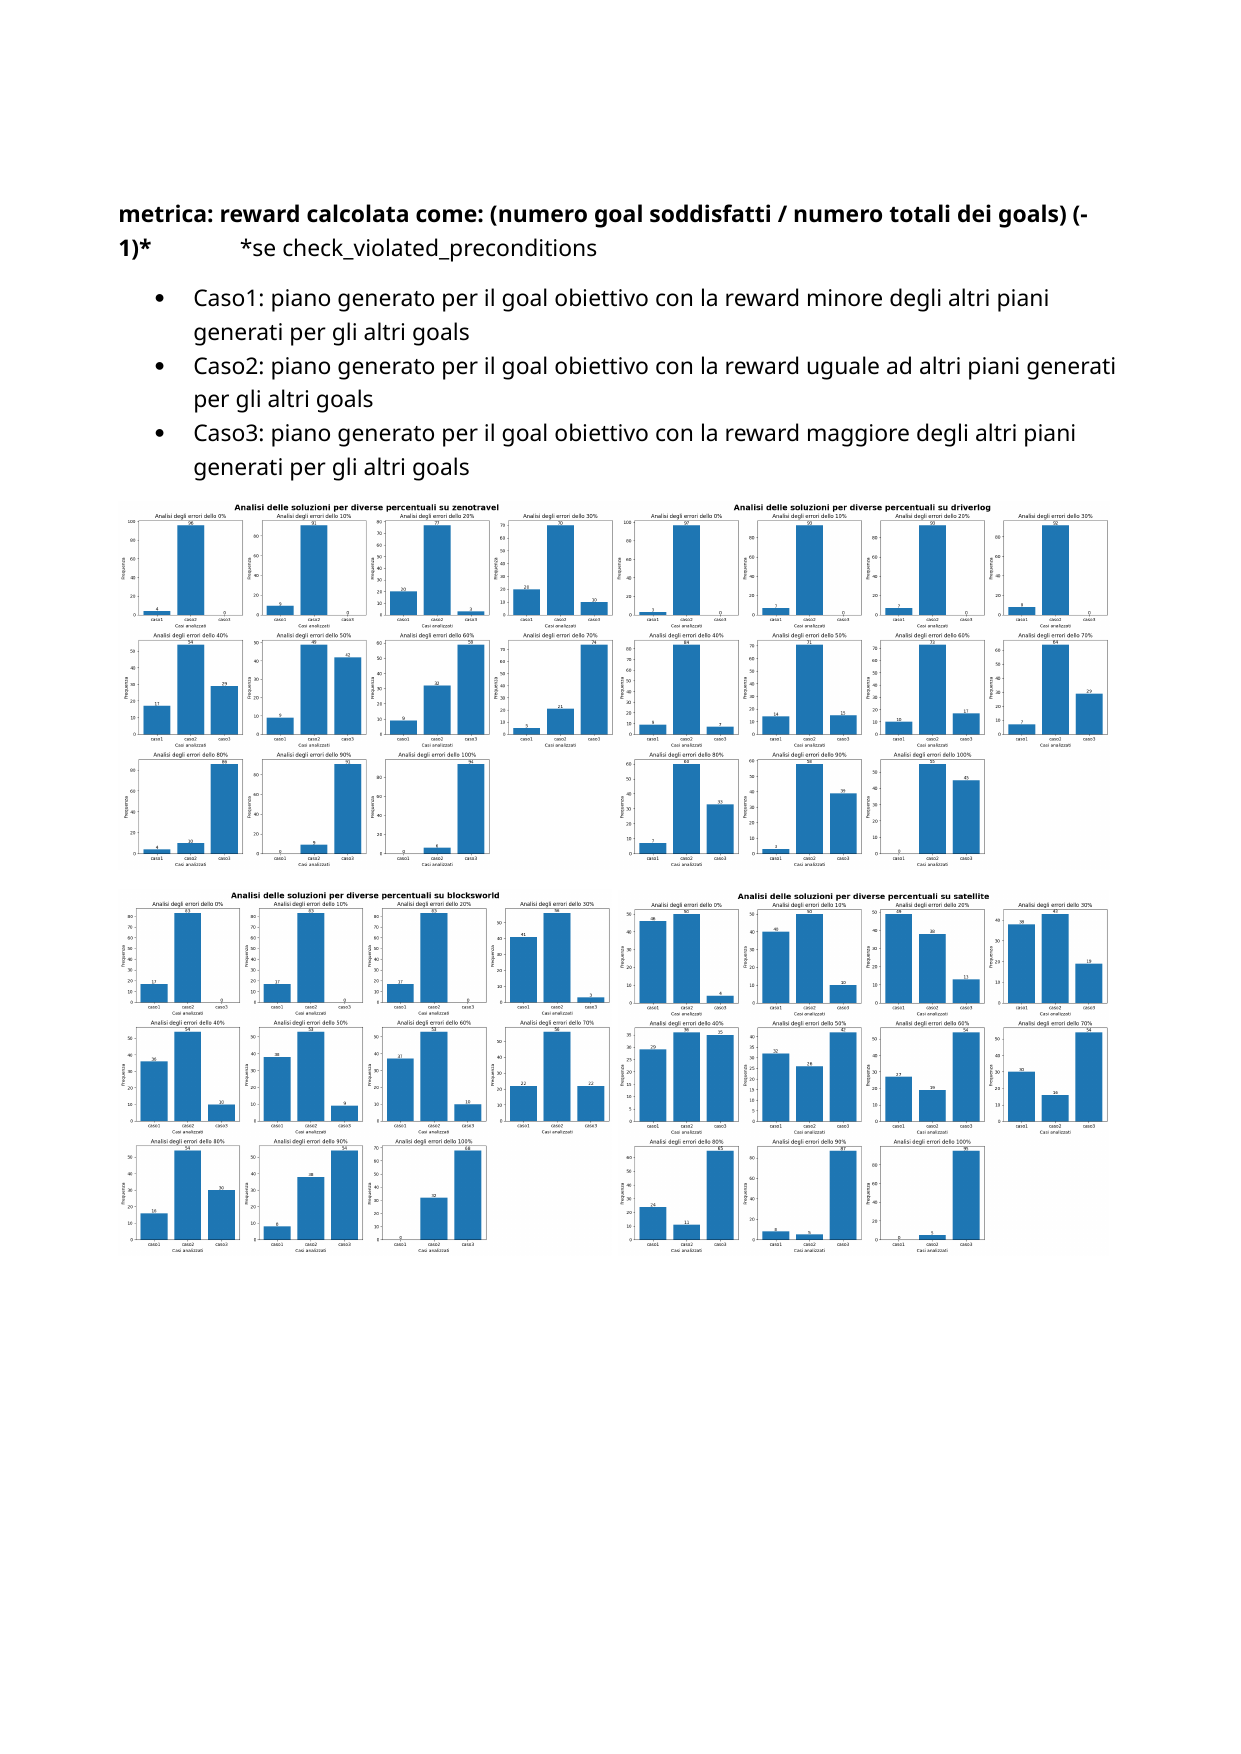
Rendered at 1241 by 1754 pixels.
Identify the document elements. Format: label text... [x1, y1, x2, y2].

picture [617, 890, 1109, 1256]
list Caso2: piano generato per il goal obiettivo con la reward uguale ad altri piani generati per gli altri goals [156, 350, 1122, 415]
list Caso1: piano generato per il goal obiettivo con la reward minore degli altri piani generati per gli altri goals [156, 282, 1122, 347]
text metrica: reward calcolata come: (numero goal soddisfatti / numero totali dei goals) (- 1)* *se check_violated_preconditions [118, 198, 1122, 263]
picture [118, 889, 612, 1256]
list Caso3: piano generato per il goal obiettivo con la reward maggiore degli altri piani generati per gli altri goals [156, 417, 1122, 482]
picture [118, 501, 1110, 870]
